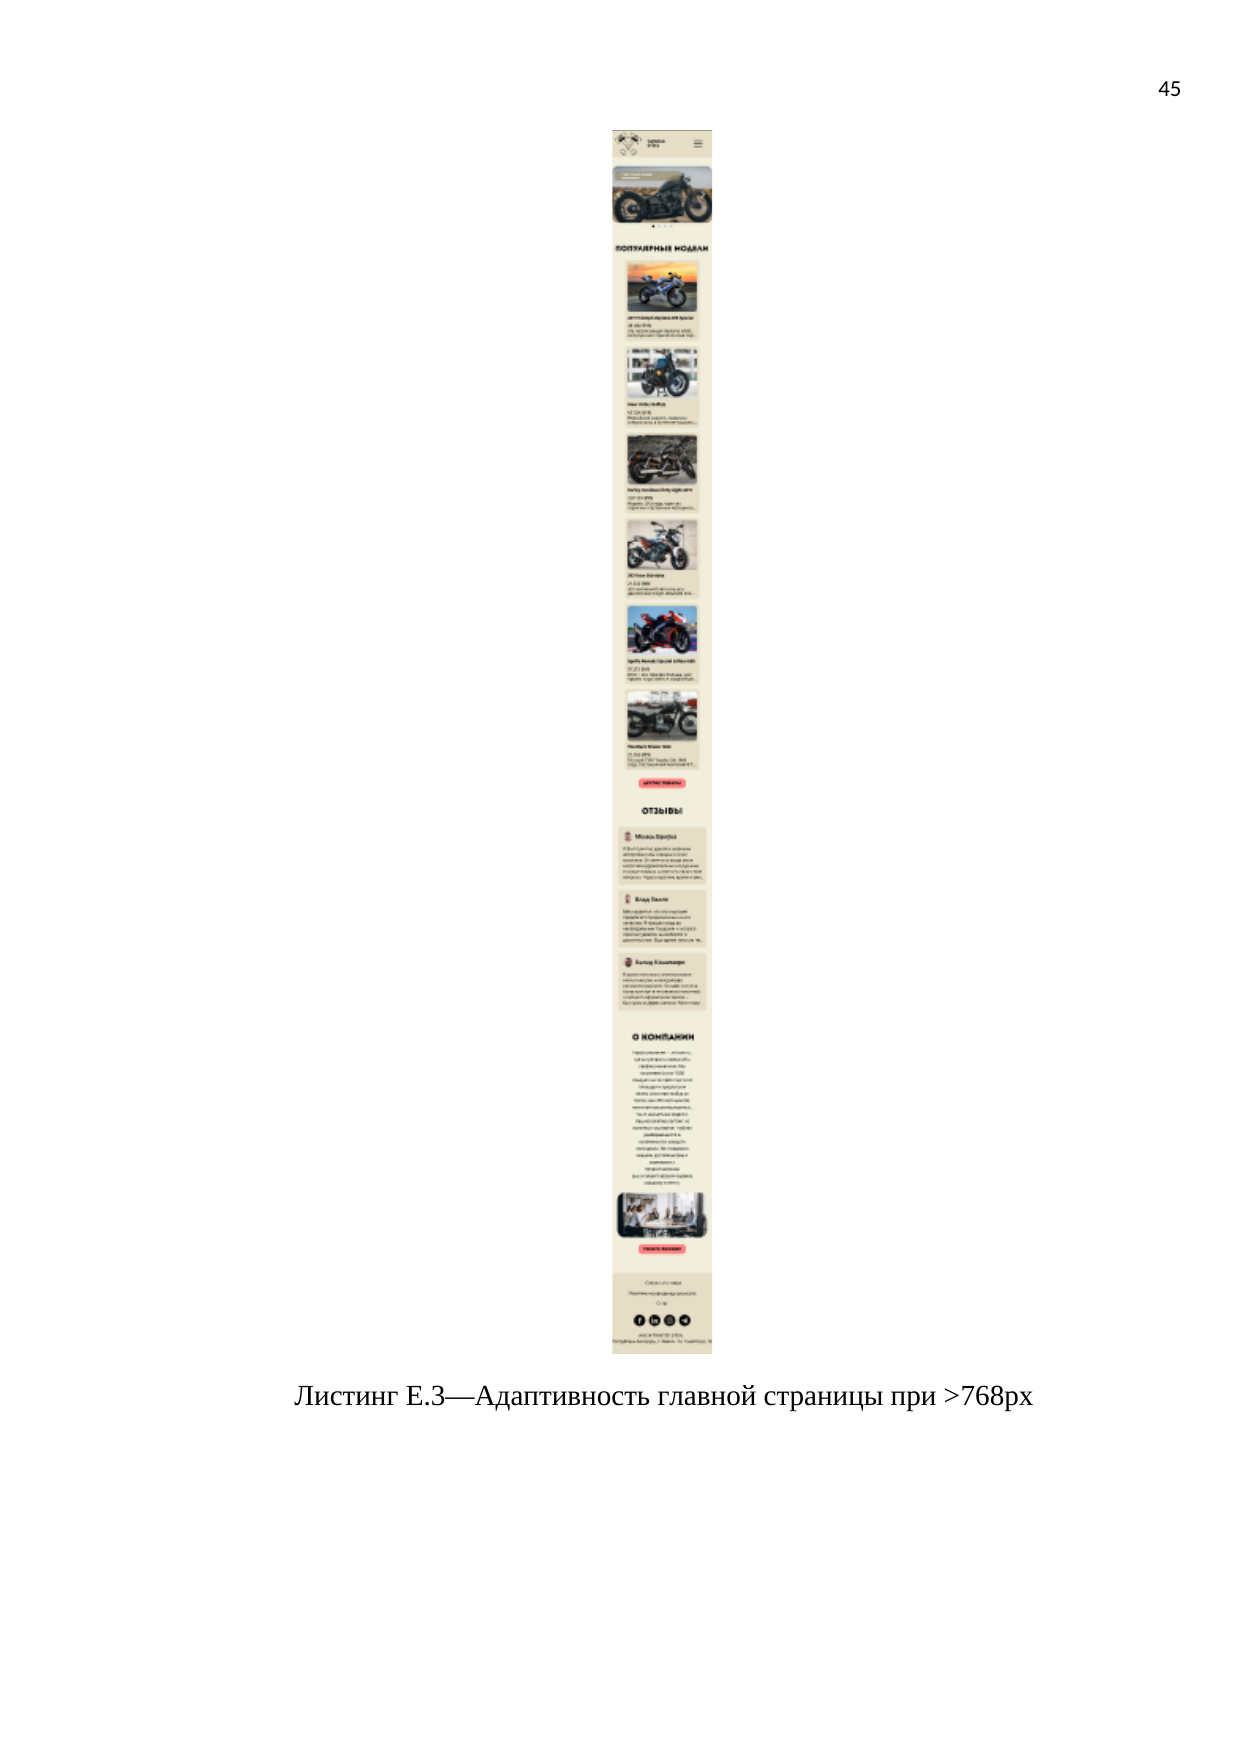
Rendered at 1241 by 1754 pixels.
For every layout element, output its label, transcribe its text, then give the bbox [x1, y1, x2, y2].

picture [612, 130, 713, 1354]
text Листинг Е.3—Адаптивность главной страницы при >768px [136, 1378, 1181, 1412]
